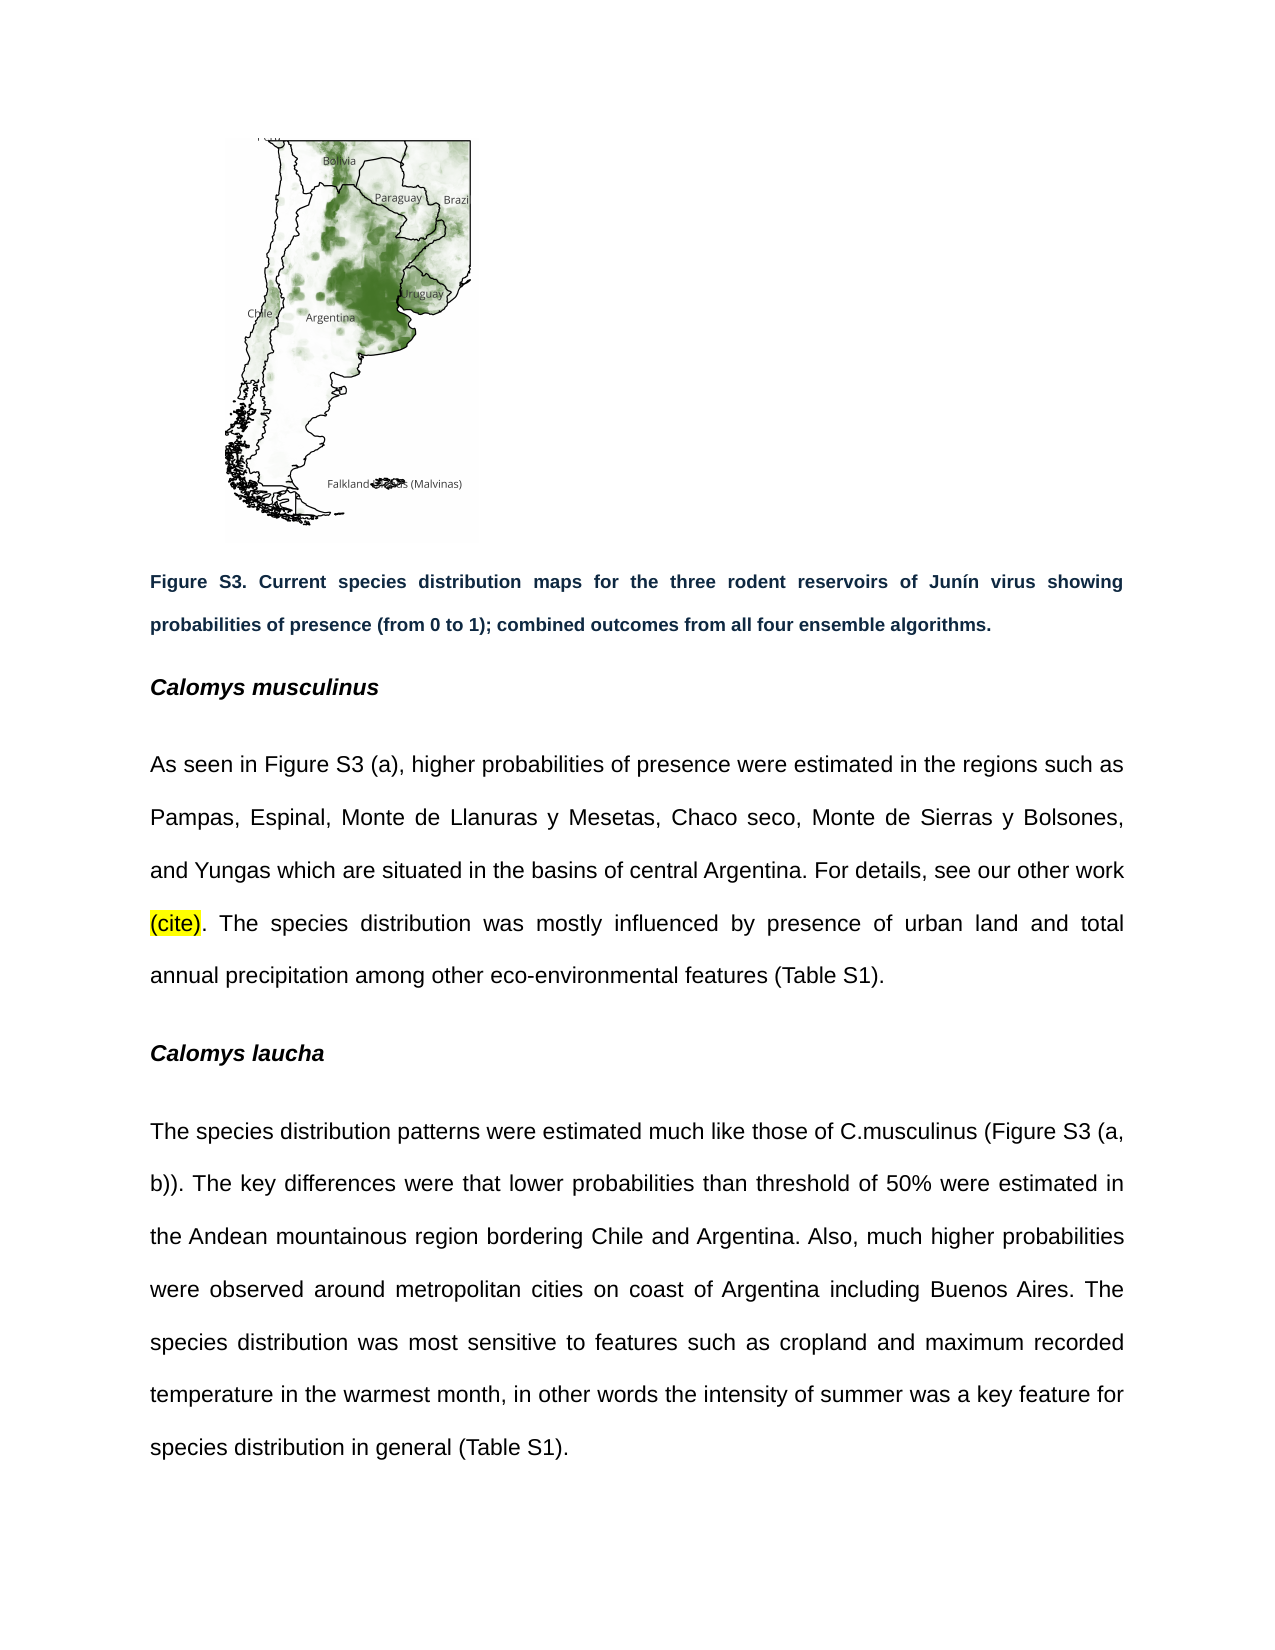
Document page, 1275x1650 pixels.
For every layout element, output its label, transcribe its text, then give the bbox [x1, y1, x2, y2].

picture [225, 138, 480, 543]
subtitle Calomys musculinus [150, 674, 1125, 700]
text Figure S3. Current species distribution maps for the three rodent reservoirs of Junín virus showing probabilities of presence (from 0 to 1); combined outcomes from all four ensemble algorithms. [150, 571, 1125, 635]
subtitle Calomys laucha [150, 1040, 1125, 1066]
text The species distribution patterns were estimated much like those of C.musculinus (Figure S3 (a, b)). The key differences were that lower probabilities than threshold of 50% were estimated in the Andean mountainous region bordering Chile and Argentina. Also, much higher probabilities were observed around metropolitan cities on coast of Argentina including Buenos Aires. The species distribution was most sensitive to features such as cropland and maximum recorded temperature in the warmest month, in other words the intensity of summer was a key feature for species distribution in general (Table S1). [150, 1118, 1125, 1460]
text As seen in Figure S3 (a), higher probabilities of presence were estimated in the regions such as Pampas, Espinal, Monte de Llanuras y Mesetas, Chaco seco, Monte de Sierras y Bolsones, and Yungas which are situated in the basins of central Argentina. For details, see our other work (cite). The species distribution was mostly influenced by presence of urban land and total annual precipitation among other eco-environmental features (Table S1). [150, 751, 1125, 988]
